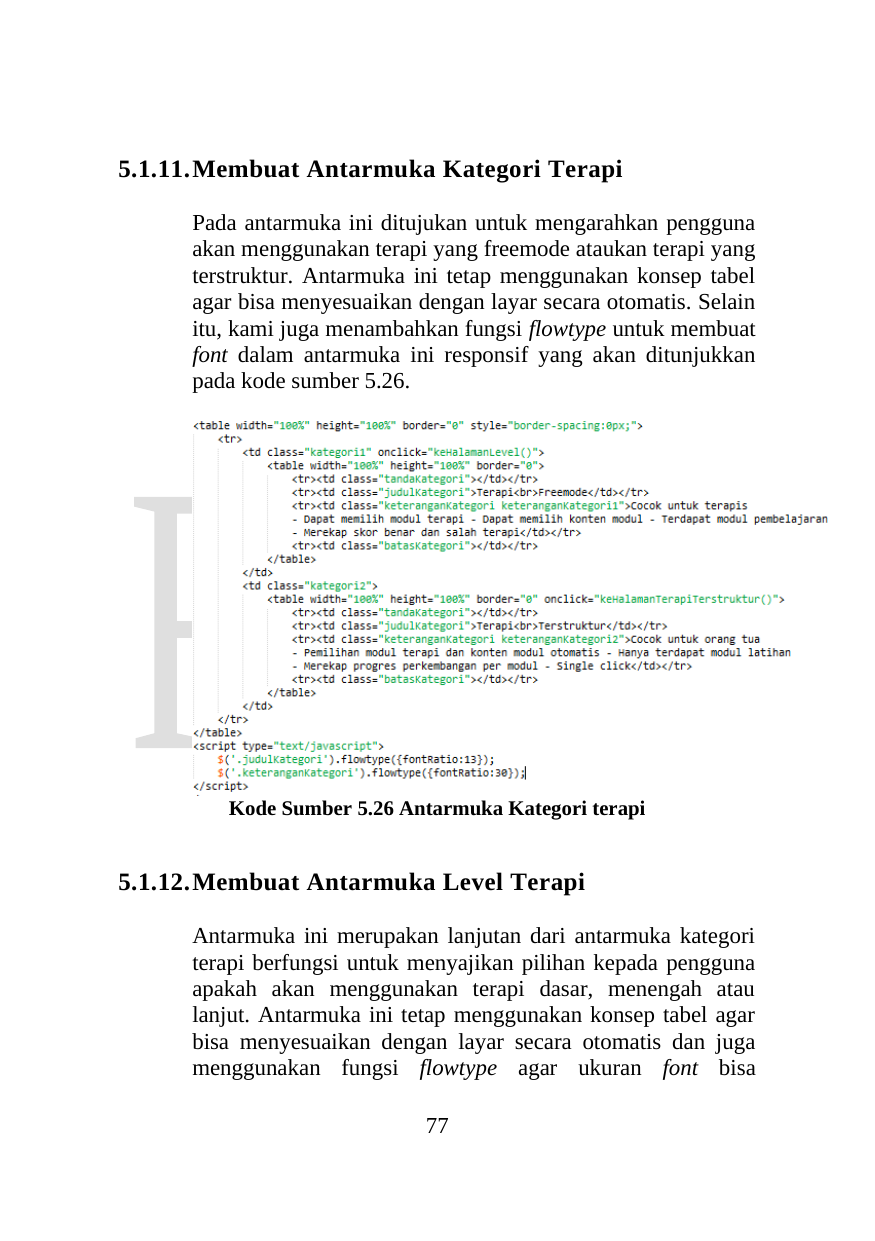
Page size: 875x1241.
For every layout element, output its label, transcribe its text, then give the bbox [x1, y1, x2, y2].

subtitle Membuat Antarmuka Level Terapi [118, 867, 756, 896]
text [192, 922, 756, 1080]
text Pada antarmuka ini ditujukan untuk mengarahkan pengguna akan menggunakan terapi yang freemode ataukan terapi yang terstruktur. Antarmuka ini tetap menggunakan konsep tabel agar bisa menyesuaikan dengan layar secara otomatis. Selain itu, kami juga menambahkan fungsi flowtype untuk membuat font dalam antarmuka ini responsif yang akan ditunjukkan pada kode sumber 5.26. [192, 209, 756, 394]
subtitle Membuat Antarmuka Kategori Terapi [118, 154, 756, 183]
text Kode Sumber 5.26 Antarmuka Kategori terapi [118, 796, 756, 820]
picture [192, 420, 831, 796]
